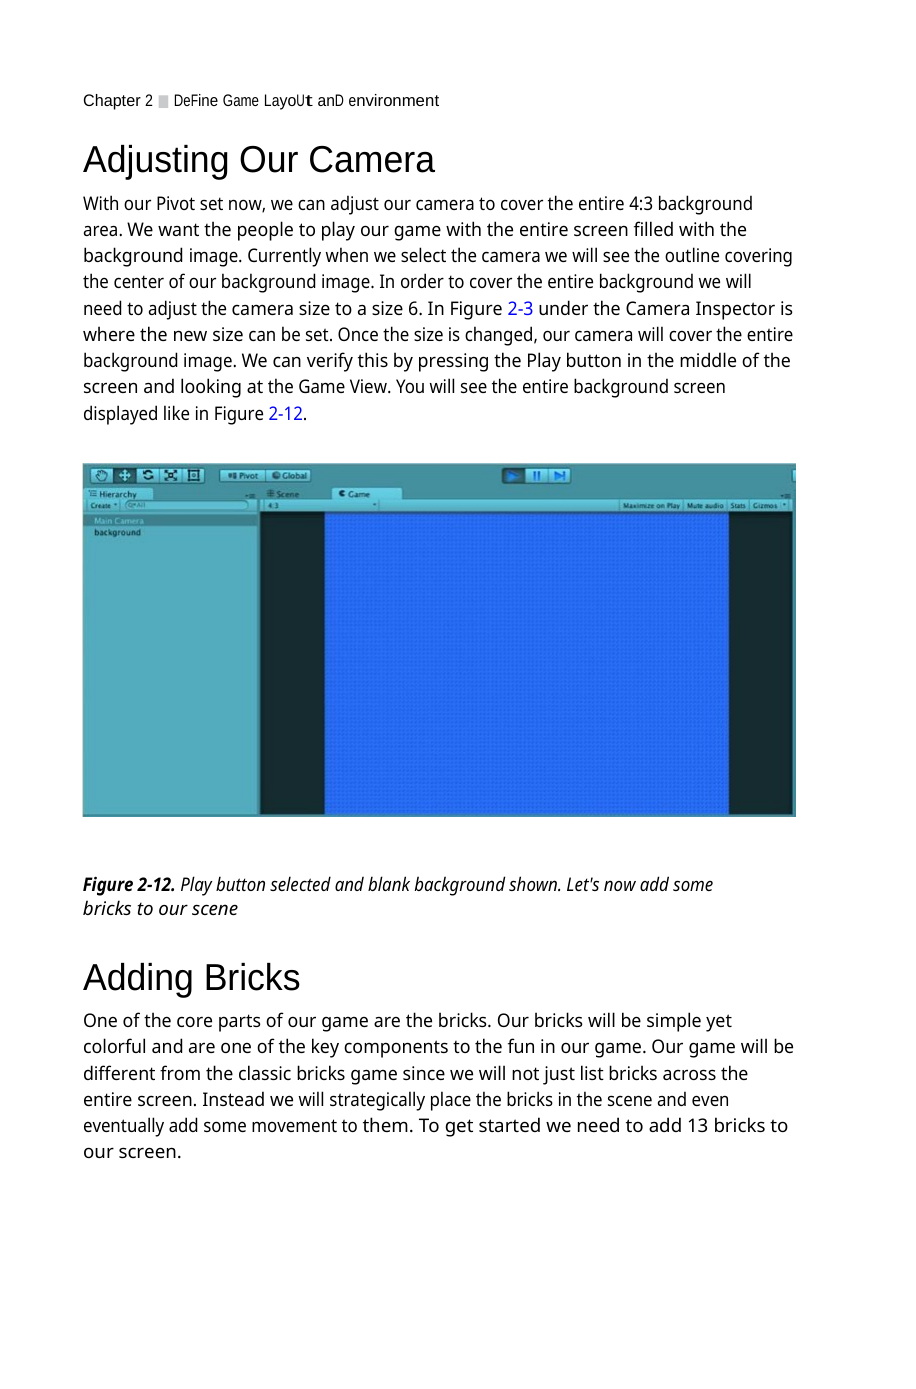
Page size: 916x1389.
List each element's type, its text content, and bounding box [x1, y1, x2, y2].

subtitle Adjusting Our Camera [83, 137, 845, 180]
text One of the core parts of our game are the bricks. Our bricks will be simple yet colorful and are one of the key components to the fun in our game. Our game will be different from the classic bricks game since we will not just list bricks across the entire screen. Instead we will strategically place the bricks in the scene and even eventually add some movement to them. To get started we need to add 13 bricks to our screen. [83, 1008, 796, 1164]
subtitle Adding Bricks [83, 955, 845, 998]
text With our Pivot set now, we can adjust our camera to cover the entire 4:3 background area. We want the people to play our game with the entire screen filled with the background image. Currently when we select the camera we will see the outline covering the center of our background image. In order to cover the entire background we will need to adjust the camera size to a size 6. In Figure 2-3 under the Camera Inspector is where the new size can be set. Once the size is changed, our camera will cover the entire background image. We can verify this by pressing the Play button in the middle of the screen and looking at the Game View. You will see the entire background screen displayed like in Figure 2-12. [83, 190, 796, 425]
picture [82, 463, 796, 817]
text Figure 2-12. Play button selected and blank background shown. Let's now add some bricks to our scene [83, 872, 758, 921]
text Chapter 2 ■ DeFine Game LayoUt anD environment [83, 89, 845, 112]
